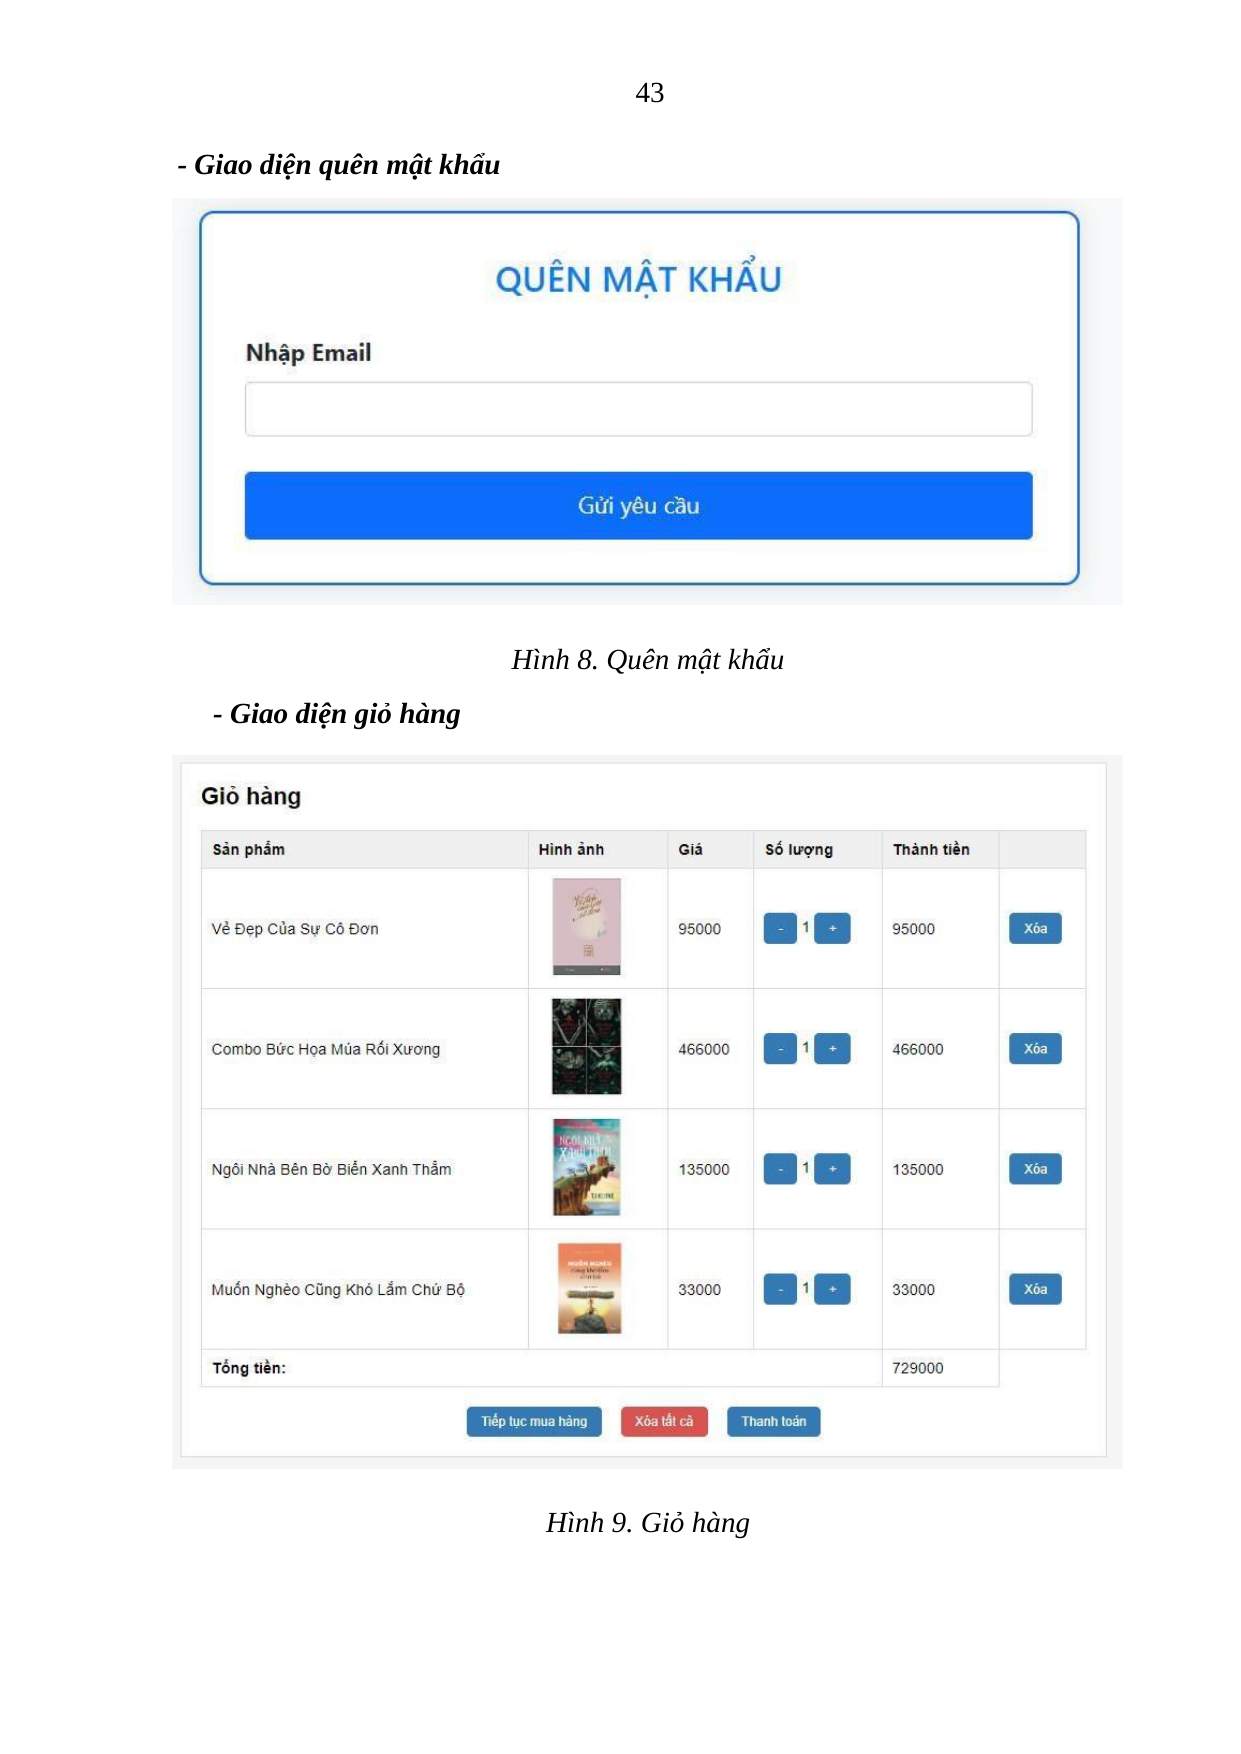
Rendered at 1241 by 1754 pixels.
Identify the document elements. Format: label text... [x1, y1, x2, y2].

text Hình 8. Quên mật khẩu [177, 642, 1121, 675]
text - Giao diện quên mật khẩu [177, 147, 1123, 181]
picture [172, 198, 1123, 605]
text - Giao diện giỏ hàng [213, 696, 1123, 730]
text Hình 9. Giỏ hàng [177, 1505, 1121, 1538]
picture [172, 755, 1123, 1469]
